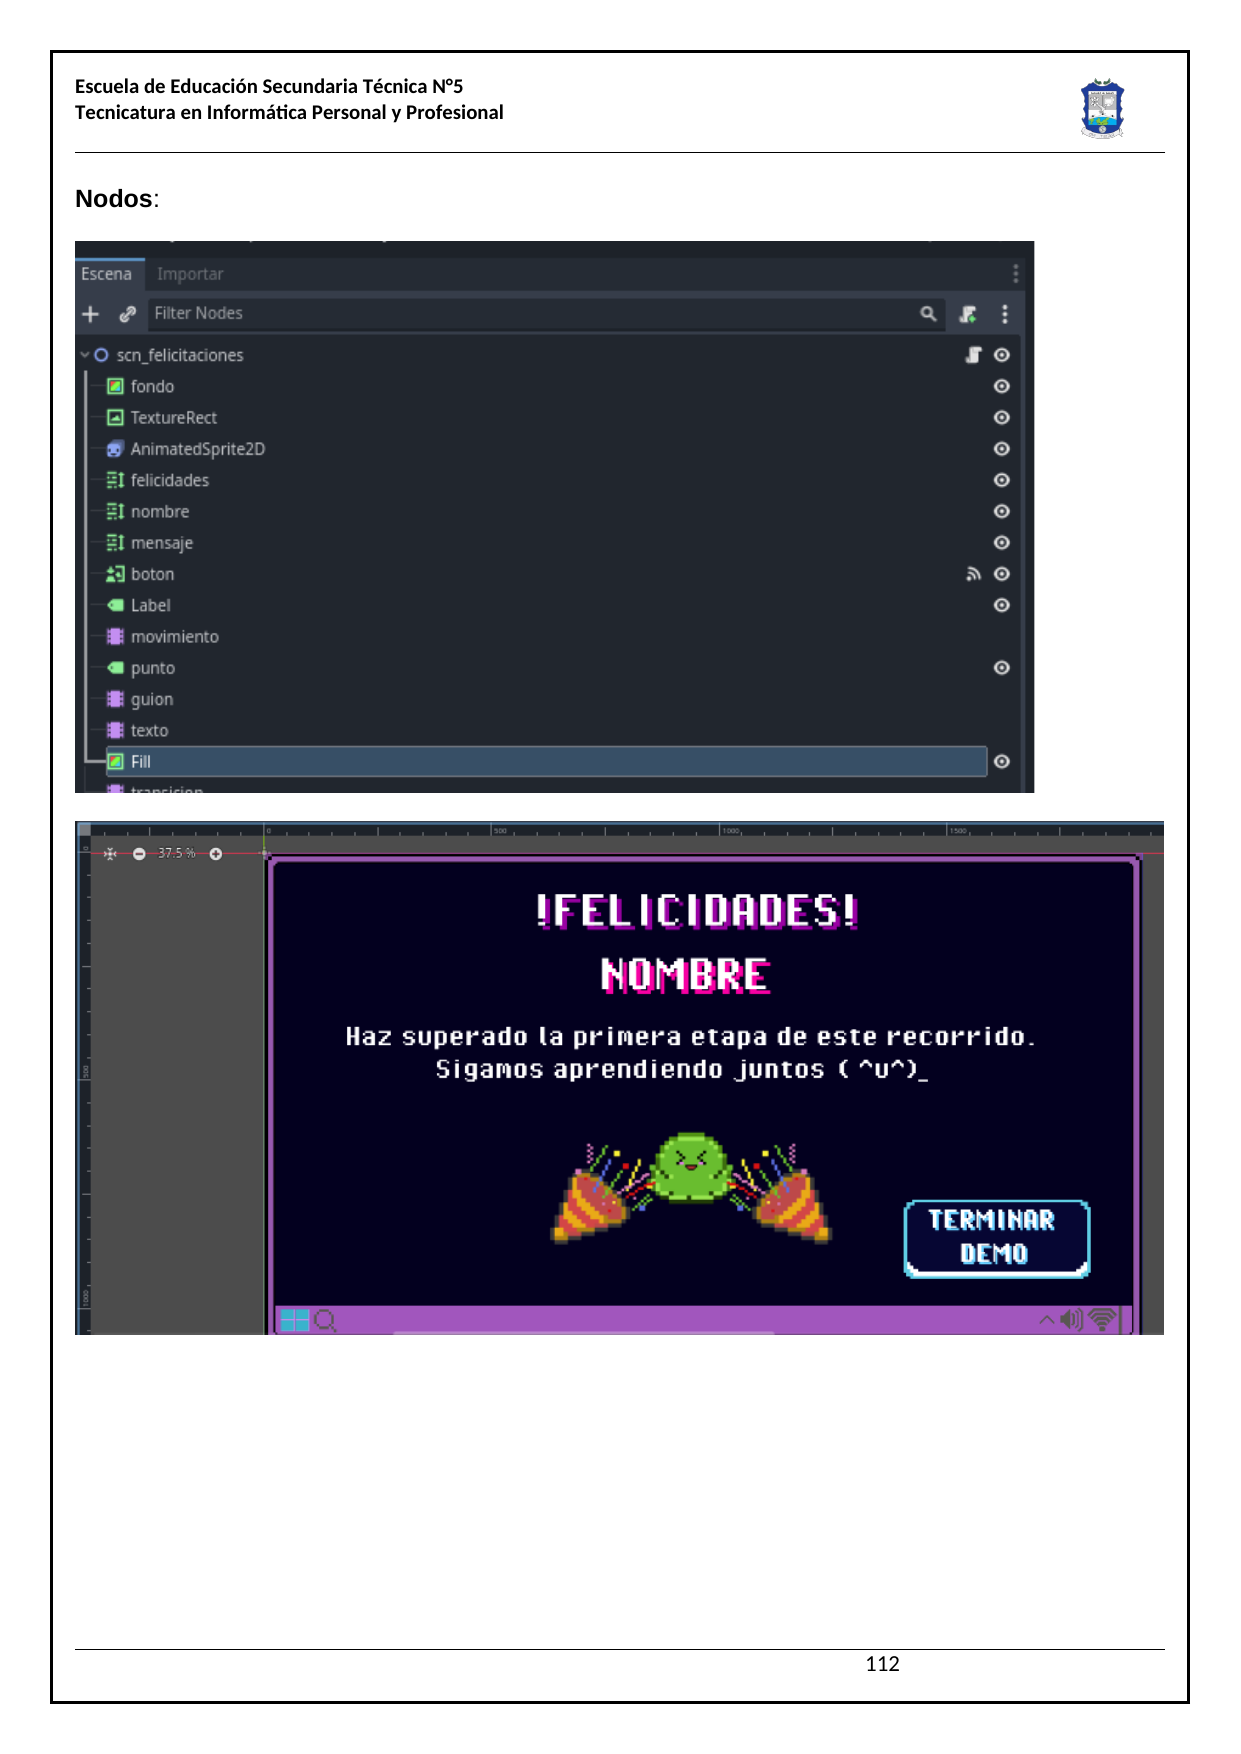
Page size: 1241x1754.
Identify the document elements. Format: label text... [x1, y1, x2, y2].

list Nodos: [75, 184, 1165, 213]
picture [75, 241, 1035, 793]
picture [75, 821, 1164, 1335]
picture [1077, 77, 1128, 139]
